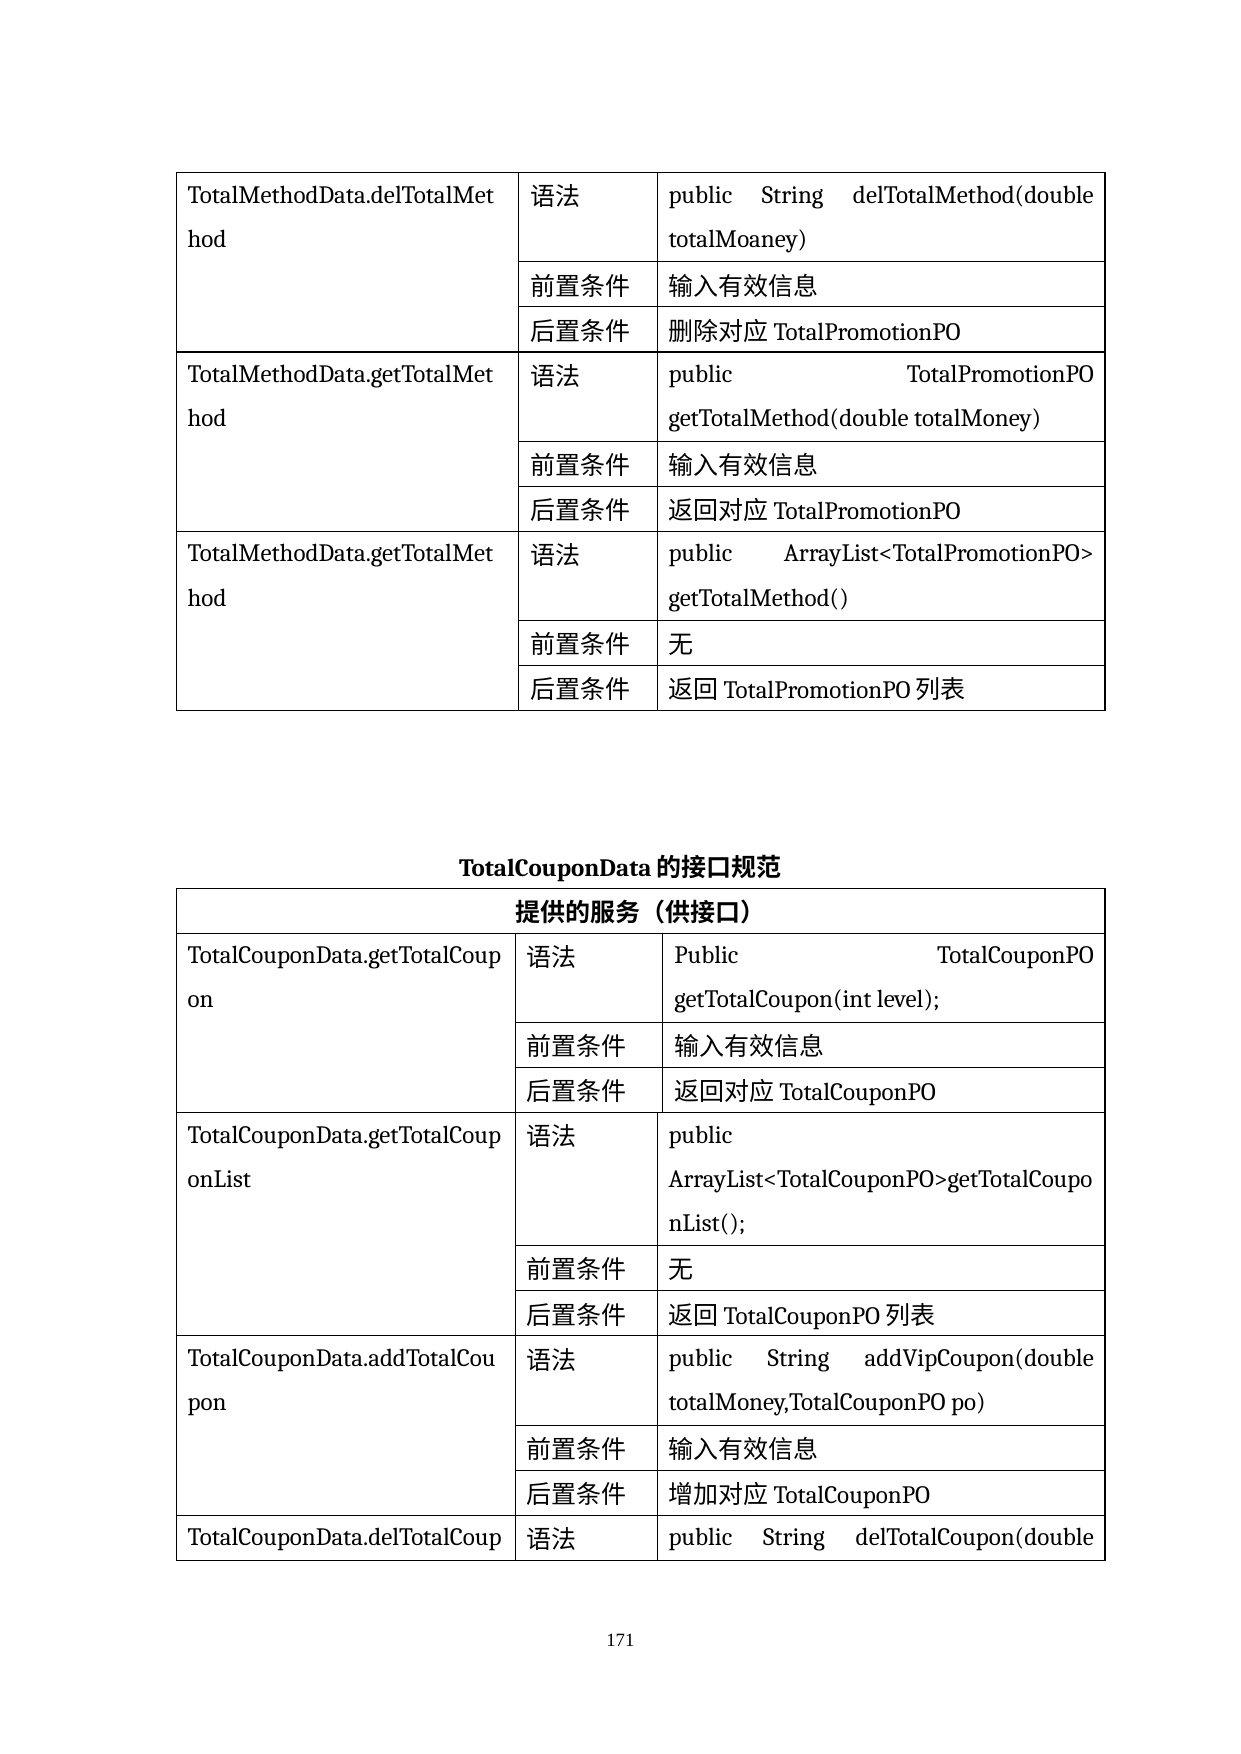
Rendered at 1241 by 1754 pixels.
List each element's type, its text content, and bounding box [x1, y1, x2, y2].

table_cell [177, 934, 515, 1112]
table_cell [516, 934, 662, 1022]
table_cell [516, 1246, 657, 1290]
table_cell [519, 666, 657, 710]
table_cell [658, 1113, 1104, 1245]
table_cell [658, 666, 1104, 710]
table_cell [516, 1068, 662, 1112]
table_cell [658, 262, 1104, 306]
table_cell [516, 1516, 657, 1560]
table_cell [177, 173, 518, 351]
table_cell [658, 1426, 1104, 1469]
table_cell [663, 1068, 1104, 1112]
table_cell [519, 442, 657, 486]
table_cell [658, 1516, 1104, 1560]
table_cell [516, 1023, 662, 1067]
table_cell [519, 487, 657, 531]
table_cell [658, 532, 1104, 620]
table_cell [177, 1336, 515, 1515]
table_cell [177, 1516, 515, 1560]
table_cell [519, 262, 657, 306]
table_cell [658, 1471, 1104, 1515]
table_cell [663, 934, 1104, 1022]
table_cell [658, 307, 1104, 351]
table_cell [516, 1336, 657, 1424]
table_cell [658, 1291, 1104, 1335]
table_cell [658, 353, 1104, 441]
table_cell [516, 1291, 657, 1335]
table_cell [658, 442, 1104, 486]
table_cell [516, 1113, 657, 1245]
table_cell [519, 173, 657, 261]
text TotalCouponData的接口规范 [187, 843, 1053, 887]
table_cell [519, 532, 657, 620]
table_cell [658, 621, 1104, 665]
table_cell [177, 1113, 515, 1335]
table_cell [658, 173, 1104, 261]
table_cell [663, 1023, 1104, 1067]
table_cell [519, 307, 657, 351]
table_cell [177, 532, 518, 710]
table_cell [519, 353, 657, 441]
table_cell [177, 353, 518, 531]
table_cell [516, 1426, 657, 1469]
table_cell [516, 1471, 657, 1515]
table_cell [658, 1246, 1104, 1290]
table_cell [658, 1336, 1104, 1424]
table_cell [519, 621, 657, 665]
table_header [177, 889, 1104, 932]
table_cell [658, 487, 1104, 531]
